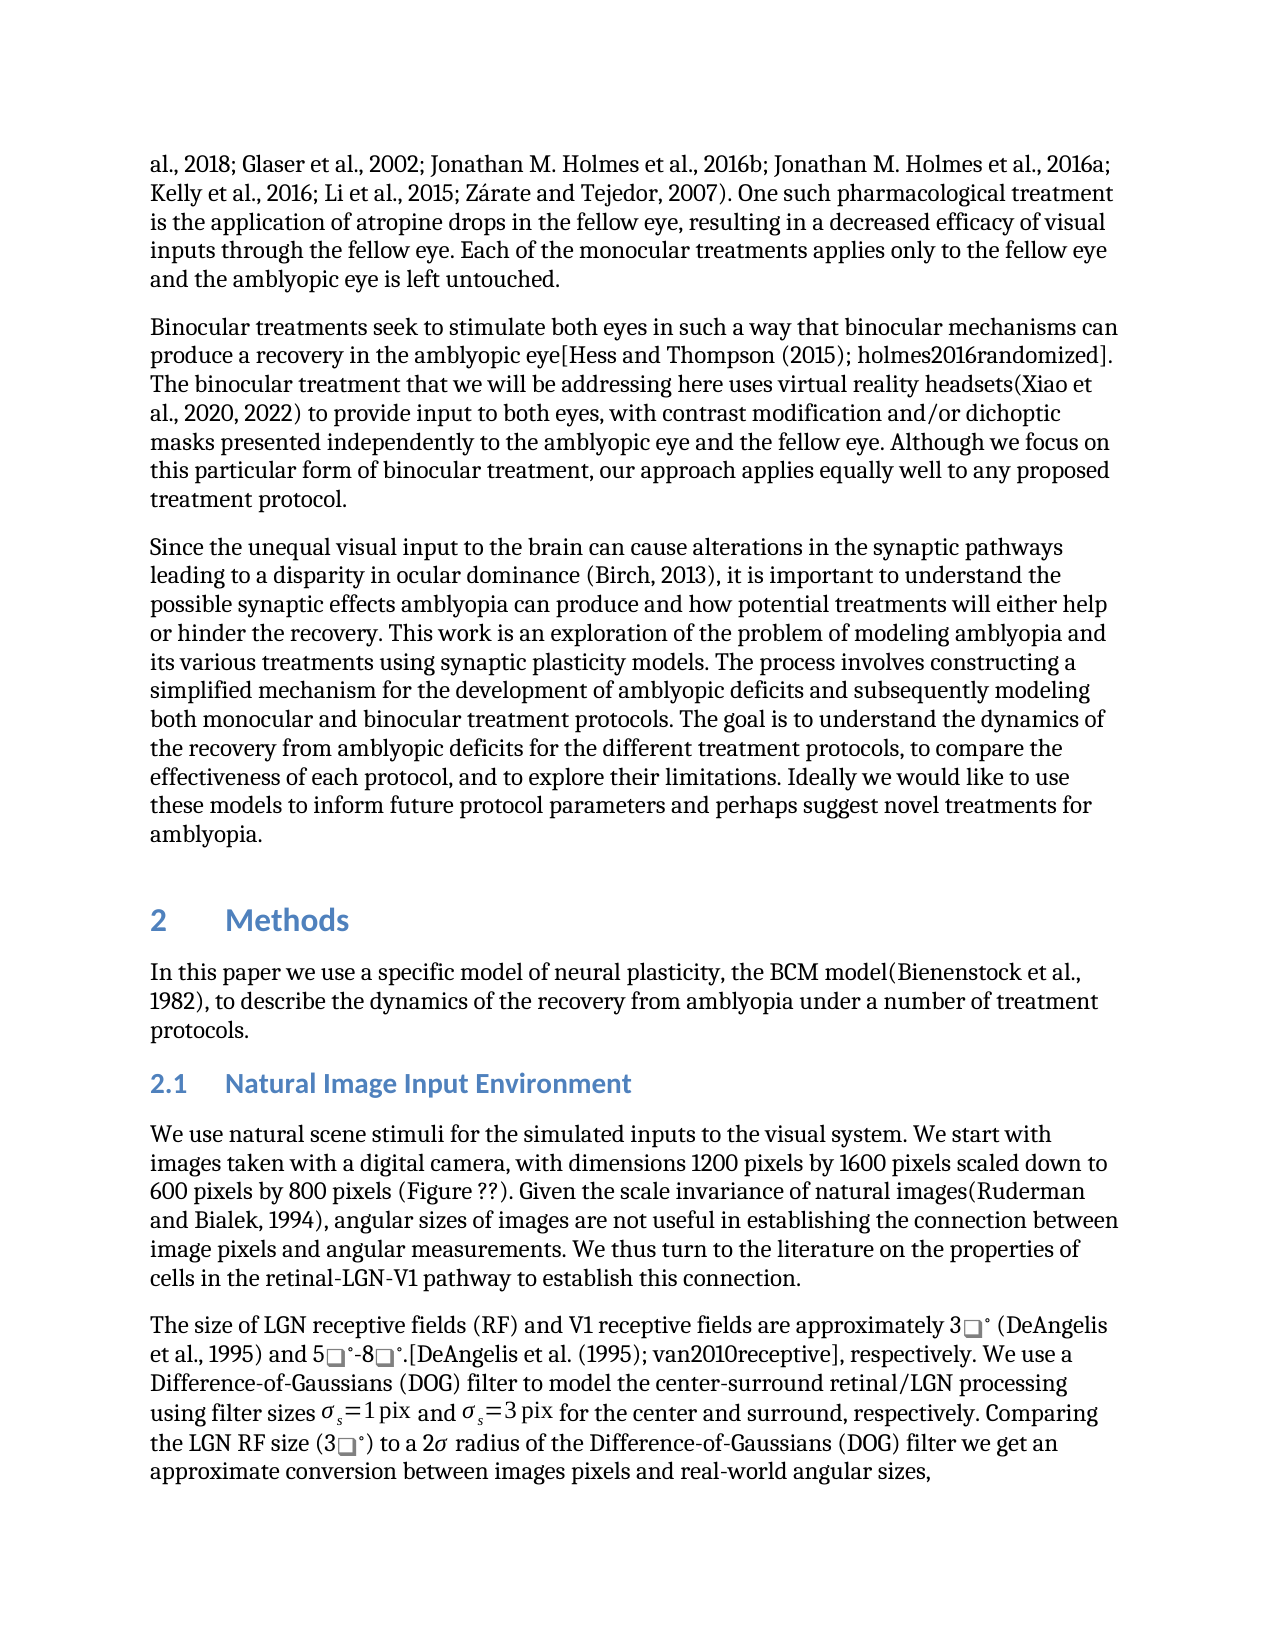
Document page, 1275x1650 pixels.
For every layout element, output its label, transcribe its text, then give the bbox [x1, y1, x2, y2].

text We use natural scene stimuli for the simulated inputs to the visual system. We start with images taken with a digital camera, with dimensions 1200 pixels by 1600 pixels scaled down to 600 pixels by 800 pixels (Figure ??). Given the scale invariance of natural images(Ruderman and Bialek, 1994), angular sizes of images are not useful in establishing the connection between image pixels and angular measurements. We thus turn to the literature on the properties of cells in the retinal-LGN-V1 pathway to establish this connection. [150, 1120, 1125, 1292]
subtitle 2 Methods [150, 899, 1125, 939]
text The size of LGN receptive fields (RF) and V1 receptive fields are approximately 3 (DeAngelis et al., 1995) and 5-8.[DeAngelis et al. (1995); van2010receptive], respectively. We use a Difference-of-Gaussians (DOG) filter to model the center-surround retinal/LGN processing using filter sizes and for the center and surround, respectively. Comparing the LGN RF size (3) to a 2 radius of the Difference-of-Gaussians (DOG) filter we get an approximate conversion between images pixels and real-world angular sizes, [150, 1311, 1125, 1486]
text Binocular treatments seek to stimulate both eyes in such a way that binocular mechanisms can produce a recovery in the amblyopic eye[Hess and Thompson (2015); holmes2016randomized]. The binocular treatment that we will be addressing here uses virtual reality headsets(Xiao et al., 2020, 2022) to provide input to both eyes, with contrast modification and/or dichoptic masks presented independently to the amblyopic eye and the fellow eye. Although we focus on this particular form of binocular treatment, our approach applies equally well to any proposed treatment protocol. [150, 312, 1125, 514]
text Since the unequal visual input to the brain can cause alterations in the synaptic pathways leading to a disparity in ocular dominance (Birch, 2013), it is important to understand the possible synaptic effects amblyopia can produce and how potential treatments will either help or hinder the recovery. This work is an exploration of the problem of modeling amblyopia and its various treatments using synaptic plasticity models. The process involves constructing a simplified mechanism for the development of amblyopic deficits and subsequently modeling both monocular and binocular treatment protocols. The goal is to understand the dynamics of the recovery from amblyopic deficits for the different treatment protocols, to compare the effectiveness of each protocol, and to explore their limitations. Ideally we would like to use these models to inform future protocol parameters and perhaps suggest novel treatments for amblyopia. [150, 532, 1125, 849]
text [150, 150, 1125, 294]
text In this paper we use a specific model of neural plasticity, the BCM model(Bienenstock et al., 1982), to describe the dynamics of the recovery from amblyopia under a number of treatment protocols. [150, 958, 1125, 1044]
subtitle 2.1 Natural Image Input Environment [150, 1065, 1125, 1101]
